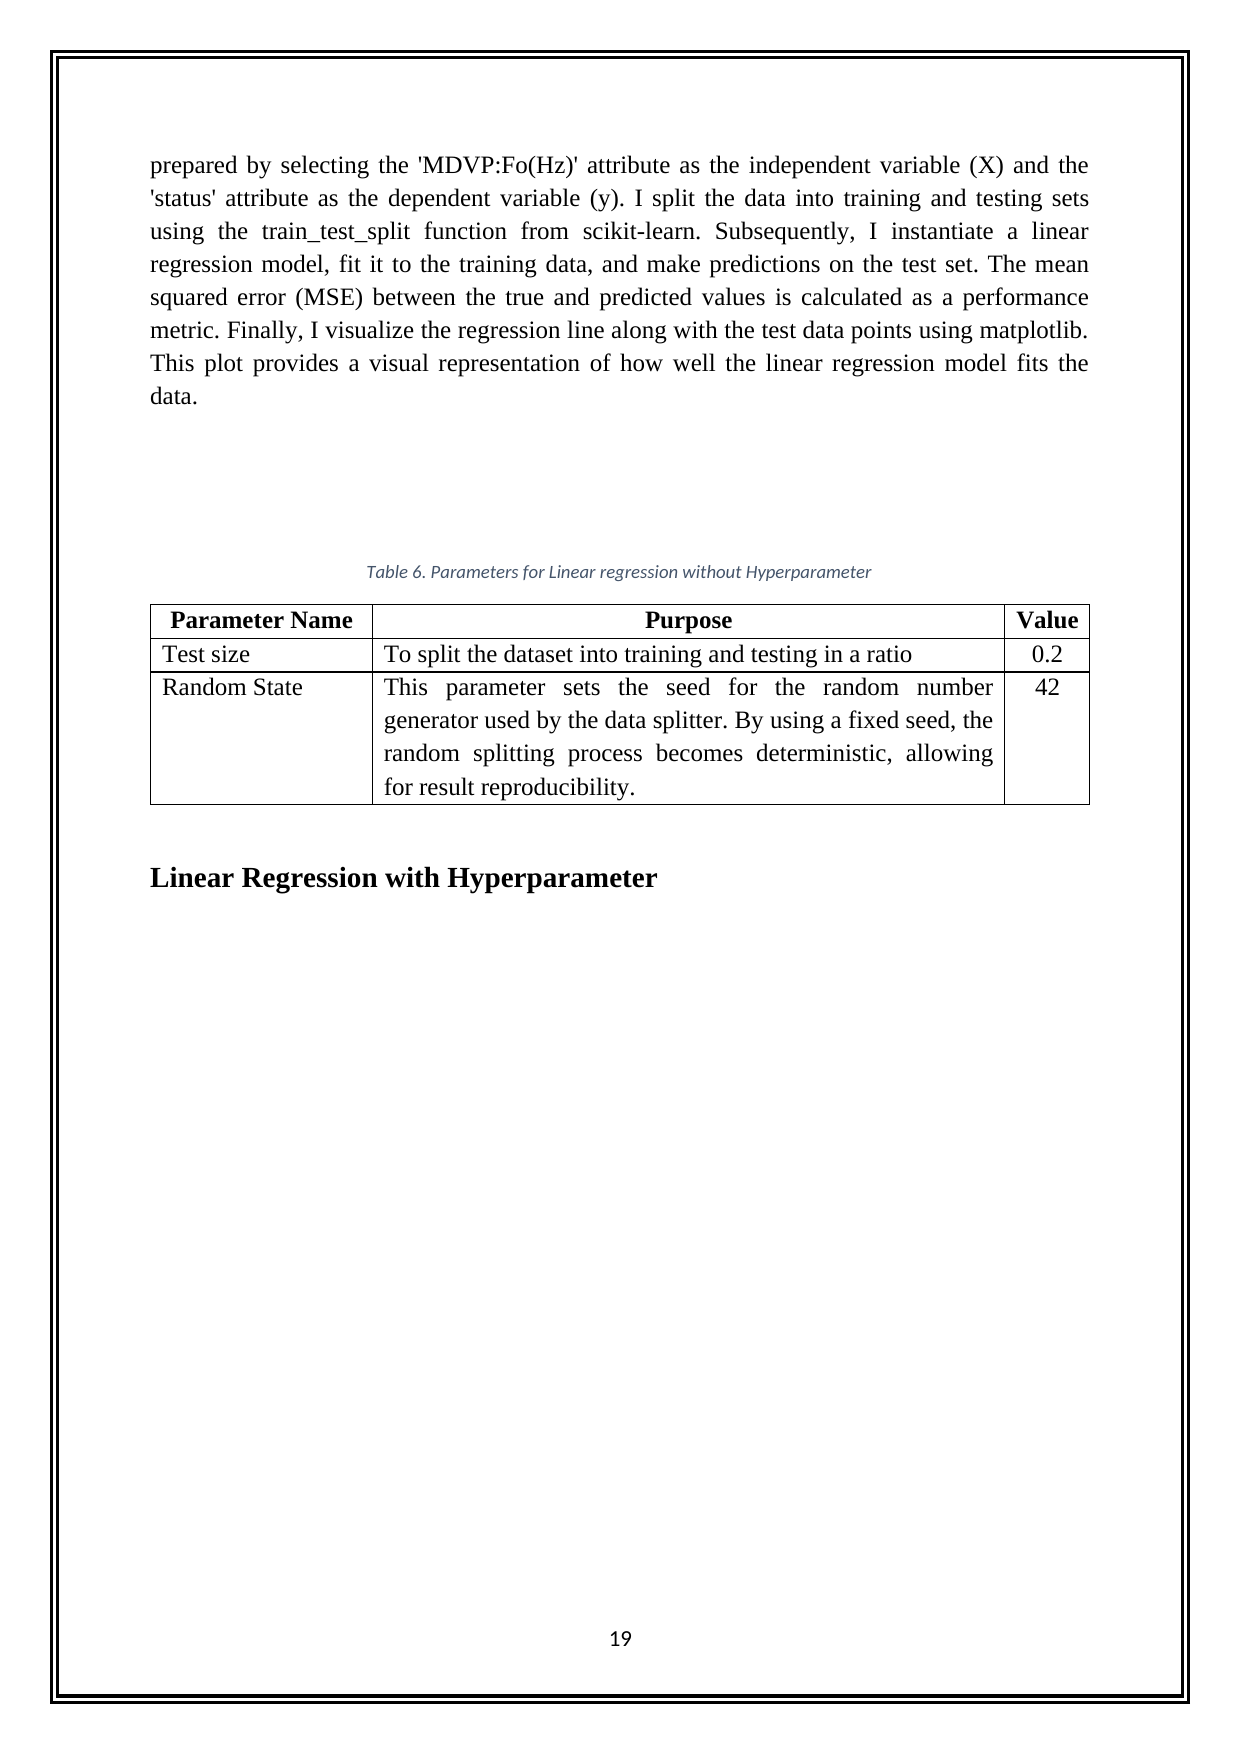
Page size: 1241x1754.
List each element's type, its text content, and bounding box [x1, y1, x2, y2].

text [150, 150, 1090, 410]
table_header Parameter Name [151, 605, 372, 638]
table_header Purpose [373, 605, 1004, 638]
table_cell 42 [1005, 673, 1089, 804]
table_cell This parameter sets the seed for the random number generator used by the data splitter. By using a fixed seed, the random splitting process becomes deterministic, allowing for result reproducibility. [373, 673, 1004, 804]
text Table 6. Parameters for Linear regression without Hyperparameter [150, 560, 1090, 583]
table_cell Random State [151, 673, 372, 804]
table_cell 0.2 [1005, 639, 1089, 671]
table_header Value [1005, 605, 1089, 638]
text Linear Regression with Hyperparameter [150, 860, 1090, 894]
table_cell Test size [151, 639, 372, 671]
table_cell To split the dataset into training and testing in a ratio [373, 639, 1004, 671]
